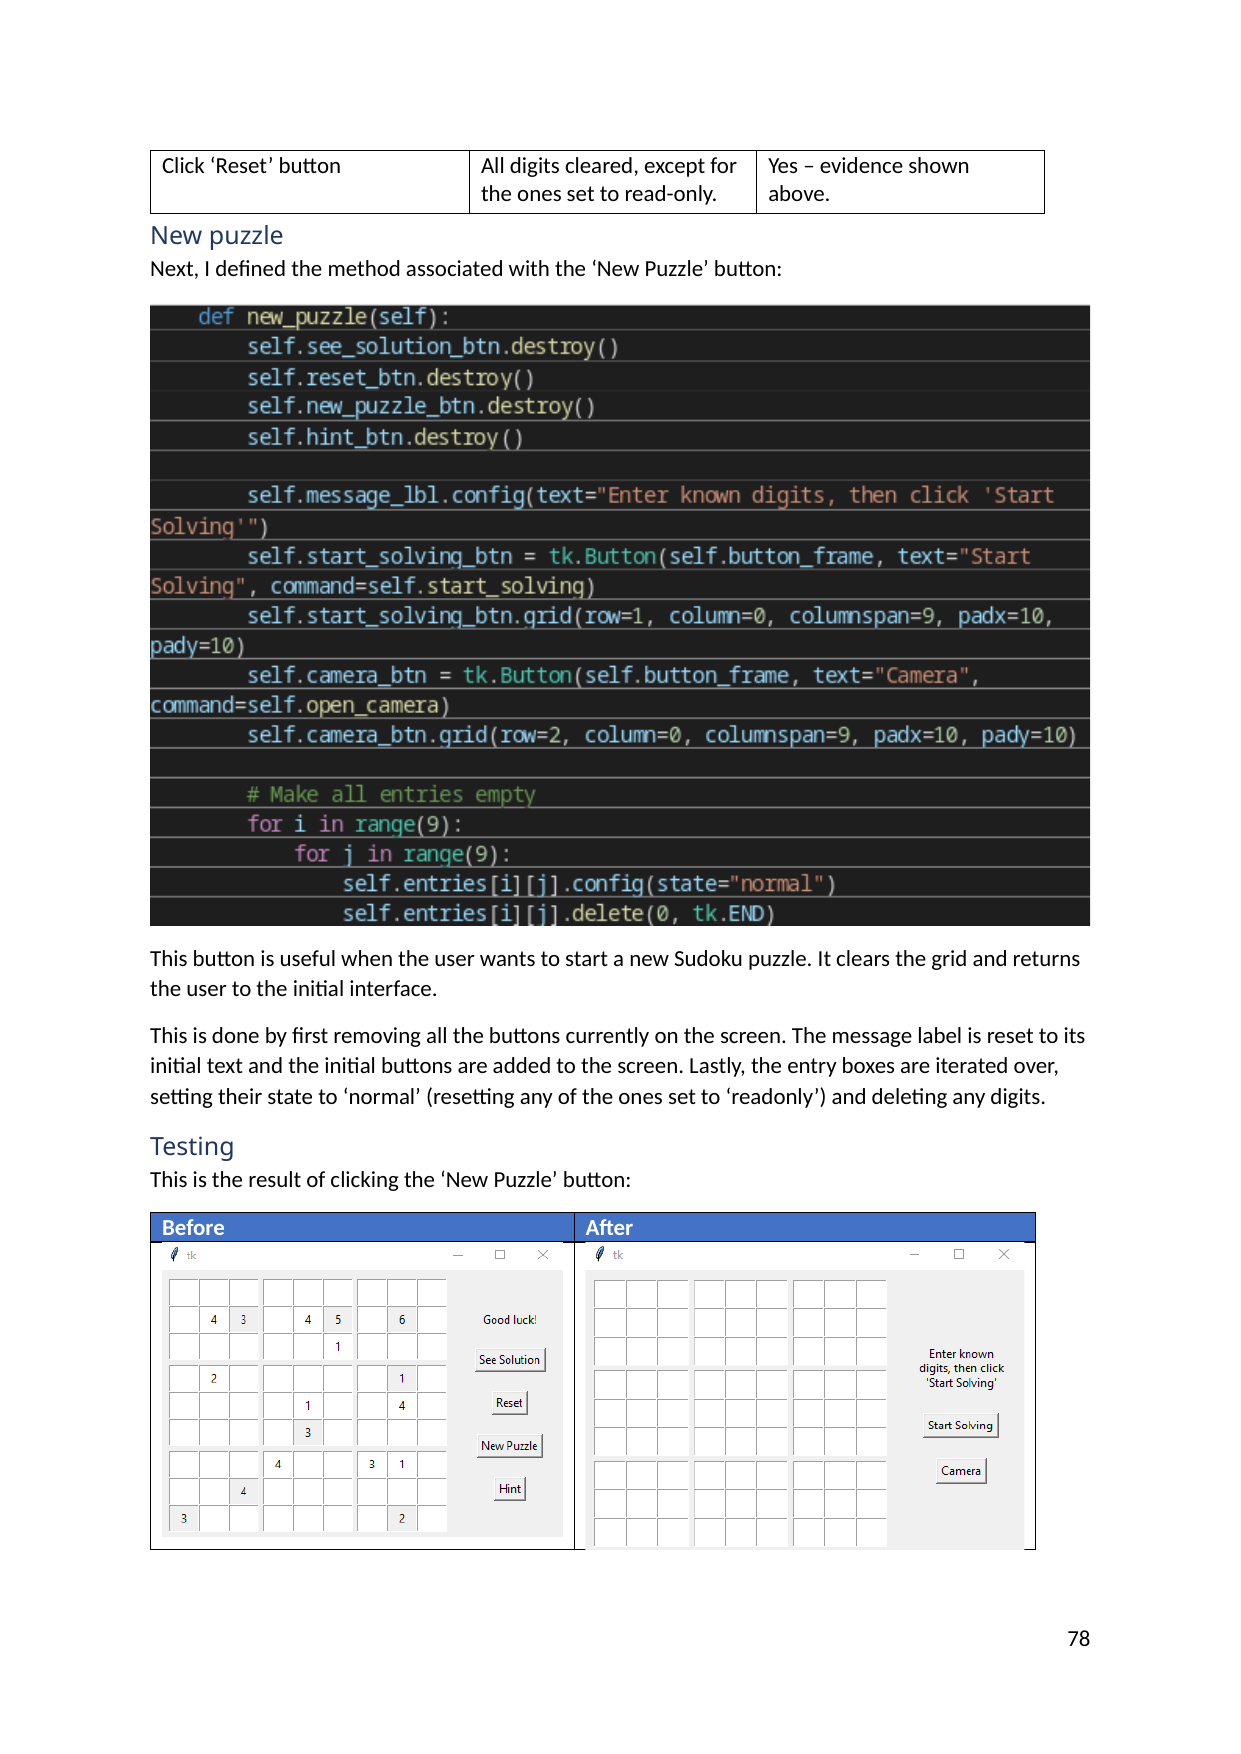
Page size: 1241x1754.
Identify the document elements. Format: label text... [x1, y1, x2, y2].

table_cell All digits cleared, except for the ones set to read-only. [470, 151, 756, 212]
table_cell [575, 1243, 585, 1549]
table_header Before [151, 1213, 574, 1241]
text This button is useful when the user wants to start a new Sudoku puzzle. It clears the grid and returns the user to the initial interface. [150, 944, 1090, 1002]
table_cell [1025, 1243, 1035, 1549]
subtitle New puzzle [150, 218, 1090, 252]
picture [161, 1242, 563, 1537]
picture [585, 1242, 1025, 1550]
subtitle Testing [150, 1129, 1090, 1163]
table_cell Click ‘Reset’ button [151, 151, 469, 212]
text Next, I defined the method associated with the ‘New Puzzle’ button: [150, 254, 1090, 282]
table_cell Yes – evidence shown above. [757, 151, 1044, 212]
text This is done by first removing all the buttons currently on the screen. The message label is reset to its initial text and the initial buttons are added to the screen. Lastly, the entry boxes are iterated over, setting their state to ‘normal’ (resetting any of the ones set to ‘readonly’) and deleting any digits. [150, 1021, 1090, 1110]
text This is the result of clicking the ‘New Puzzle’ button: [150, 1165, 1090, 1193]
table_cell [151, 1243, 574, 1549]
table_header After [575, 1213, 1035, 1241]
